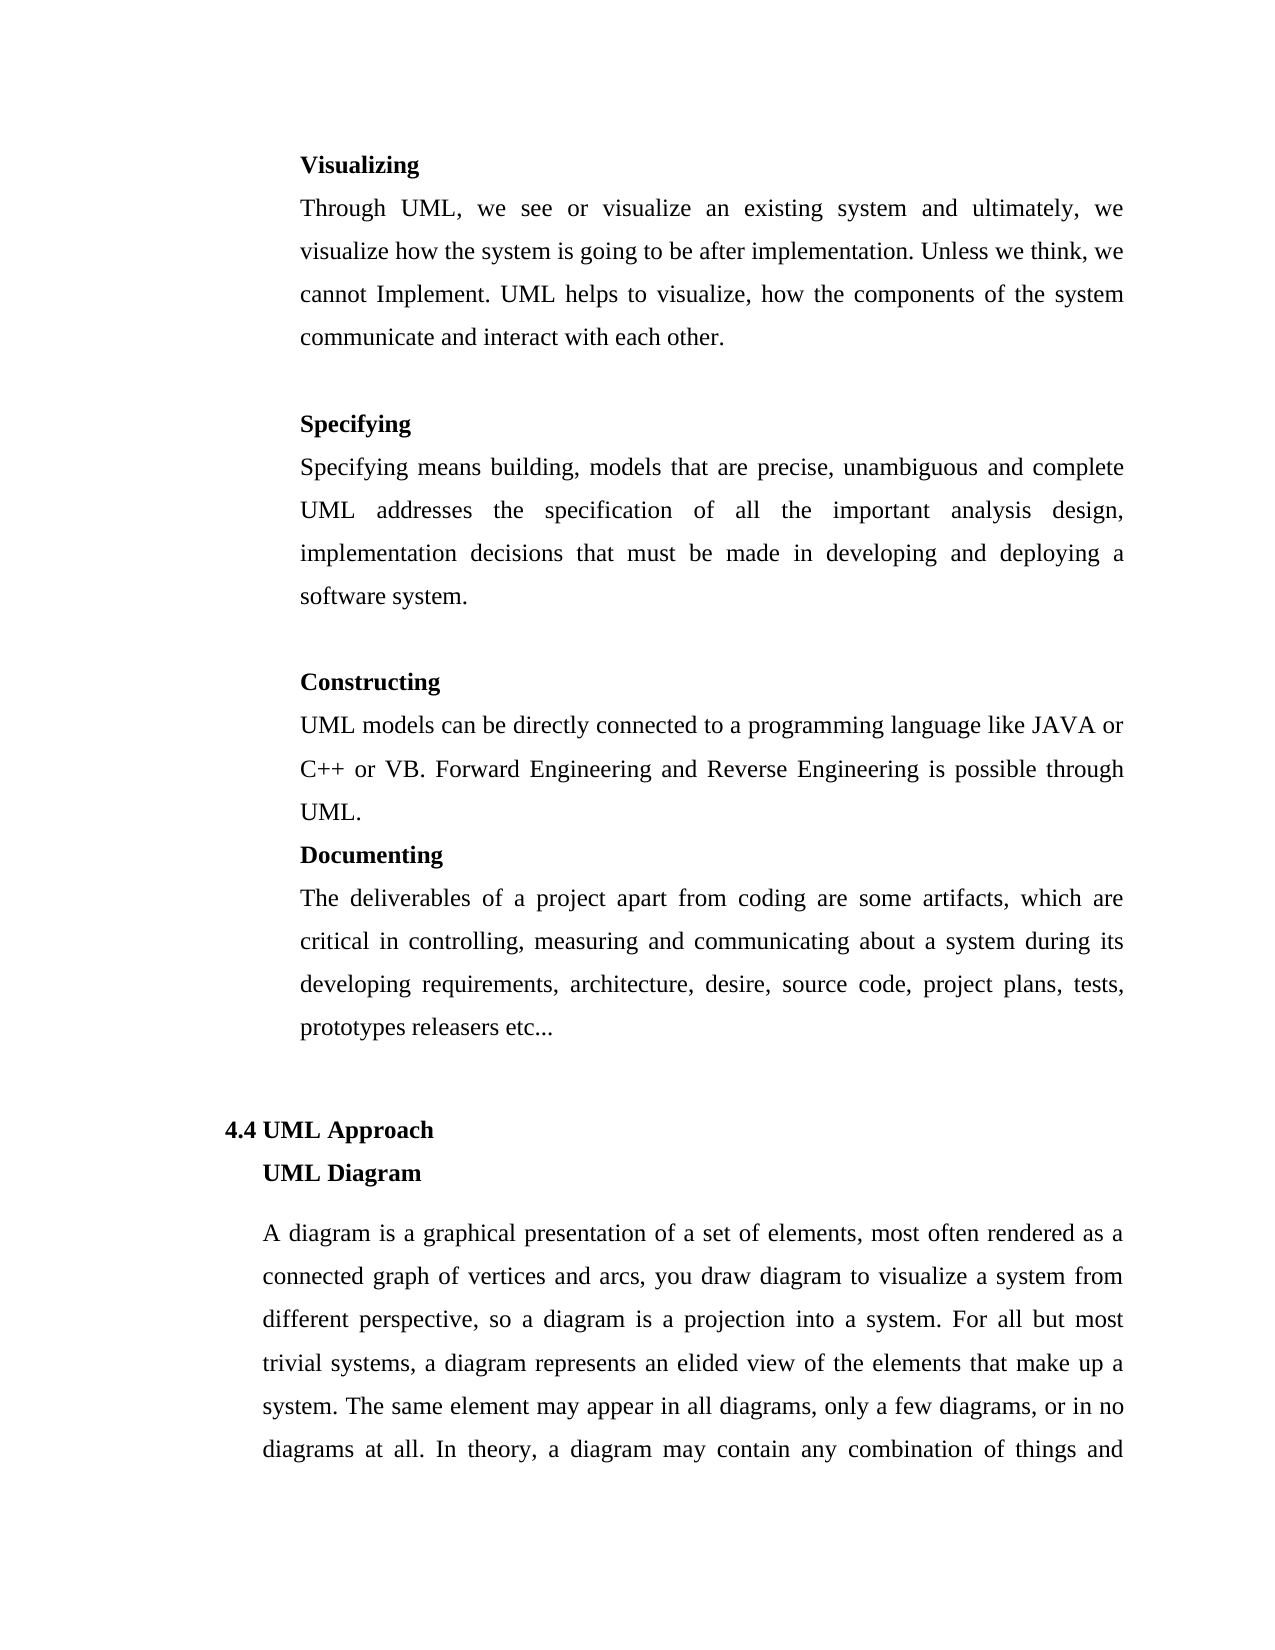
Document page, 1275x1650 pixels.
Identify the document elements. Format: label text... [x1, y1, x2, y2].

list Specifying means building, models that are precise, unambiguous and complete UML addresses the specification of all the important analysis design, implementation decisions that must be made in developing and deploying a software system. [300, 452, 1125, 610]
list The deliverables of a project apart from coding are some artifacts, which are critical in controlling, measuring and communicating about a system during its developing requirements, architecture, desire, source code, project plans, tests, prototypes releasers etc... [300, 883, 1125, 1041]
list Specifying [300, 409, 1125, 437]
list Documenting [300, 840, 1125, 869]
list Through UML, we see or visualize an existing system and ultimately, we visualize how the system is going to be after implementation. Unless we think, we cannot Implement. UML helps to visualize, how the components of the system communicate and interact with each other. [300, 193, 1125, 351]
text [262, 1218, 1125, 1463]
list Visualizing [300, 150, 1125, 179]
list UML models can be directly connected to a programming language like JAVA or C++ or VB. Forward Engineering and Reverse Engineering is possible through UML. [300, 711, 1125, 826]
text UML Diagram [262, 1158, 1125, 1187]
subtitle UML Approach [225, 1115, 1125, 1144]
list Constructing [300, 667, 1125, 696]
